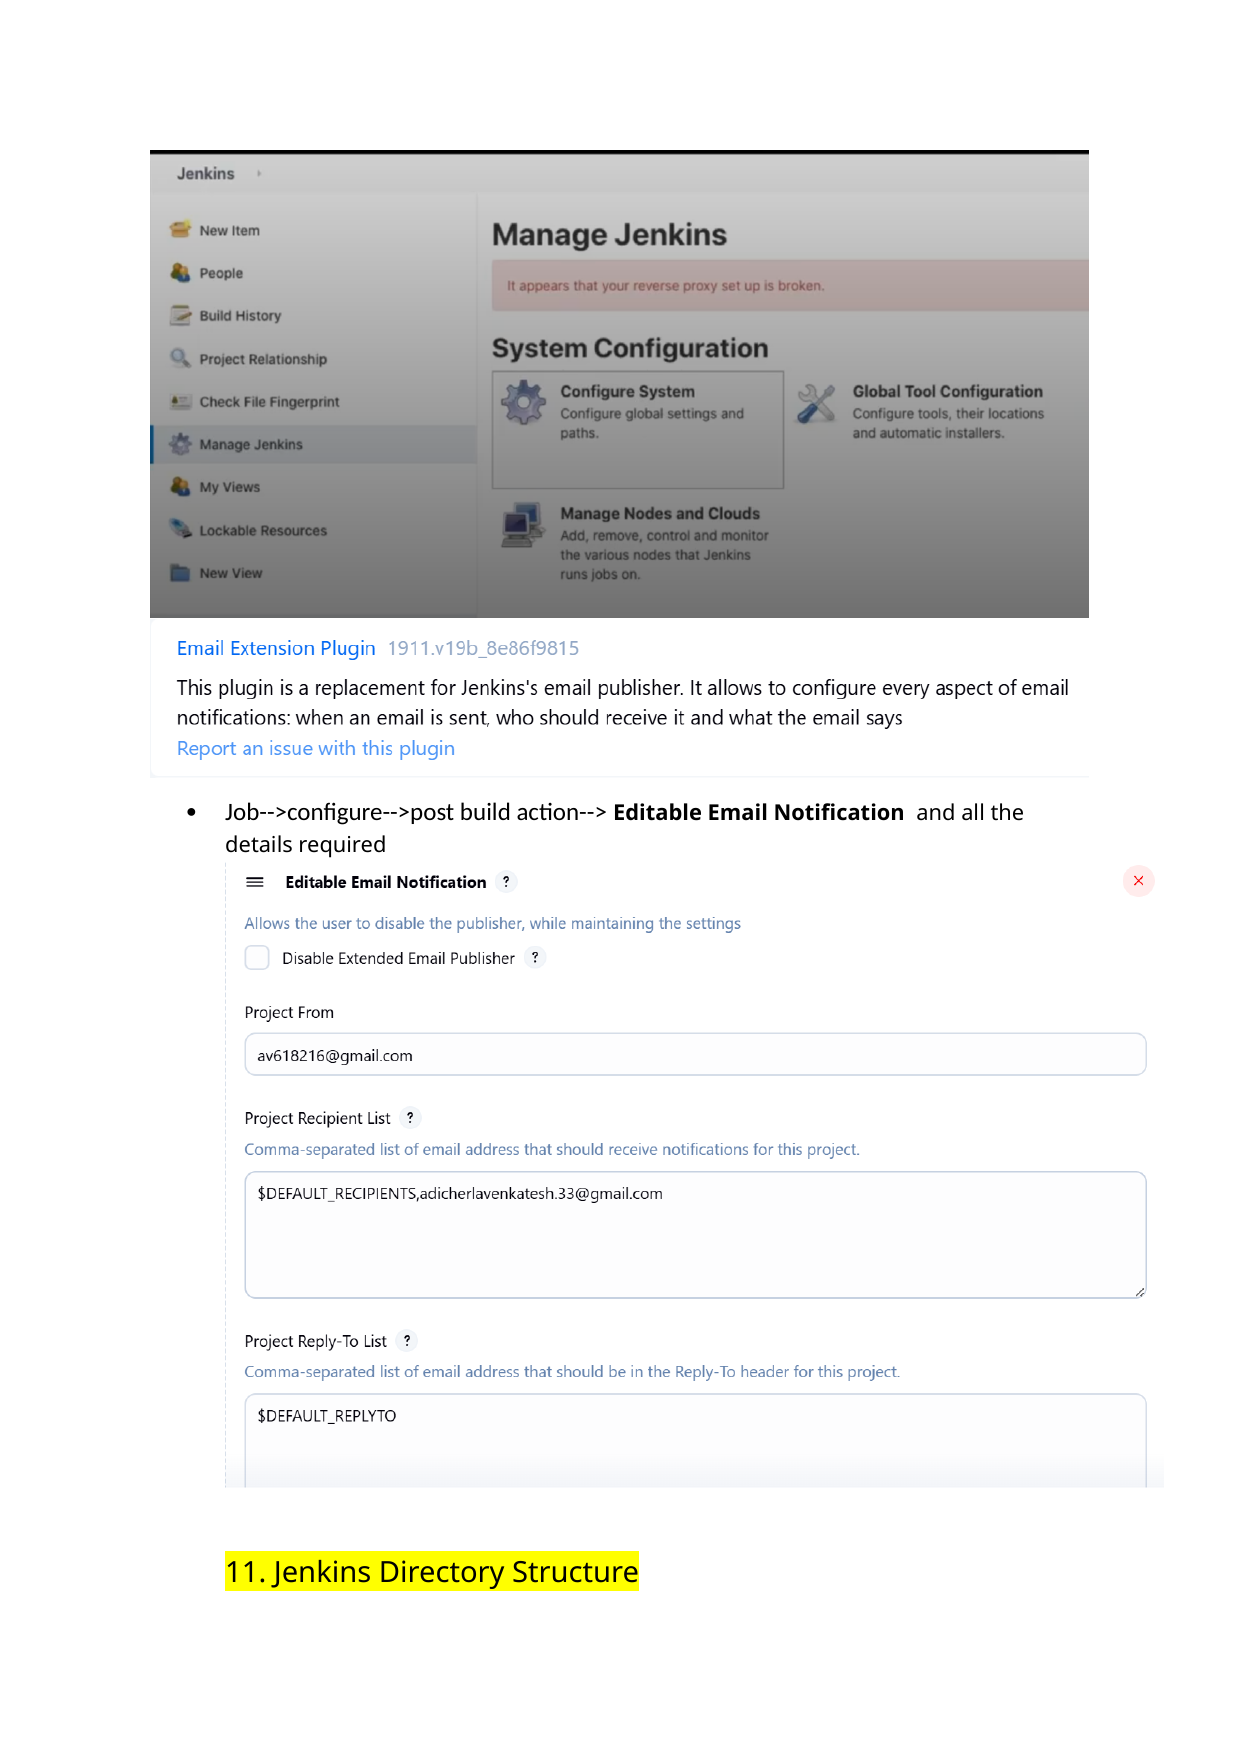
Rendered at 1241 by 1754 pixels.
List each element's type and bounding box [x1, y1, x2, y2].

picture [225, 861, 1164, 1488]
picture [150, 150, 1089, 618]
picture [150, 619, 1089, 778]
list [187, 796, 1090, 1591]
